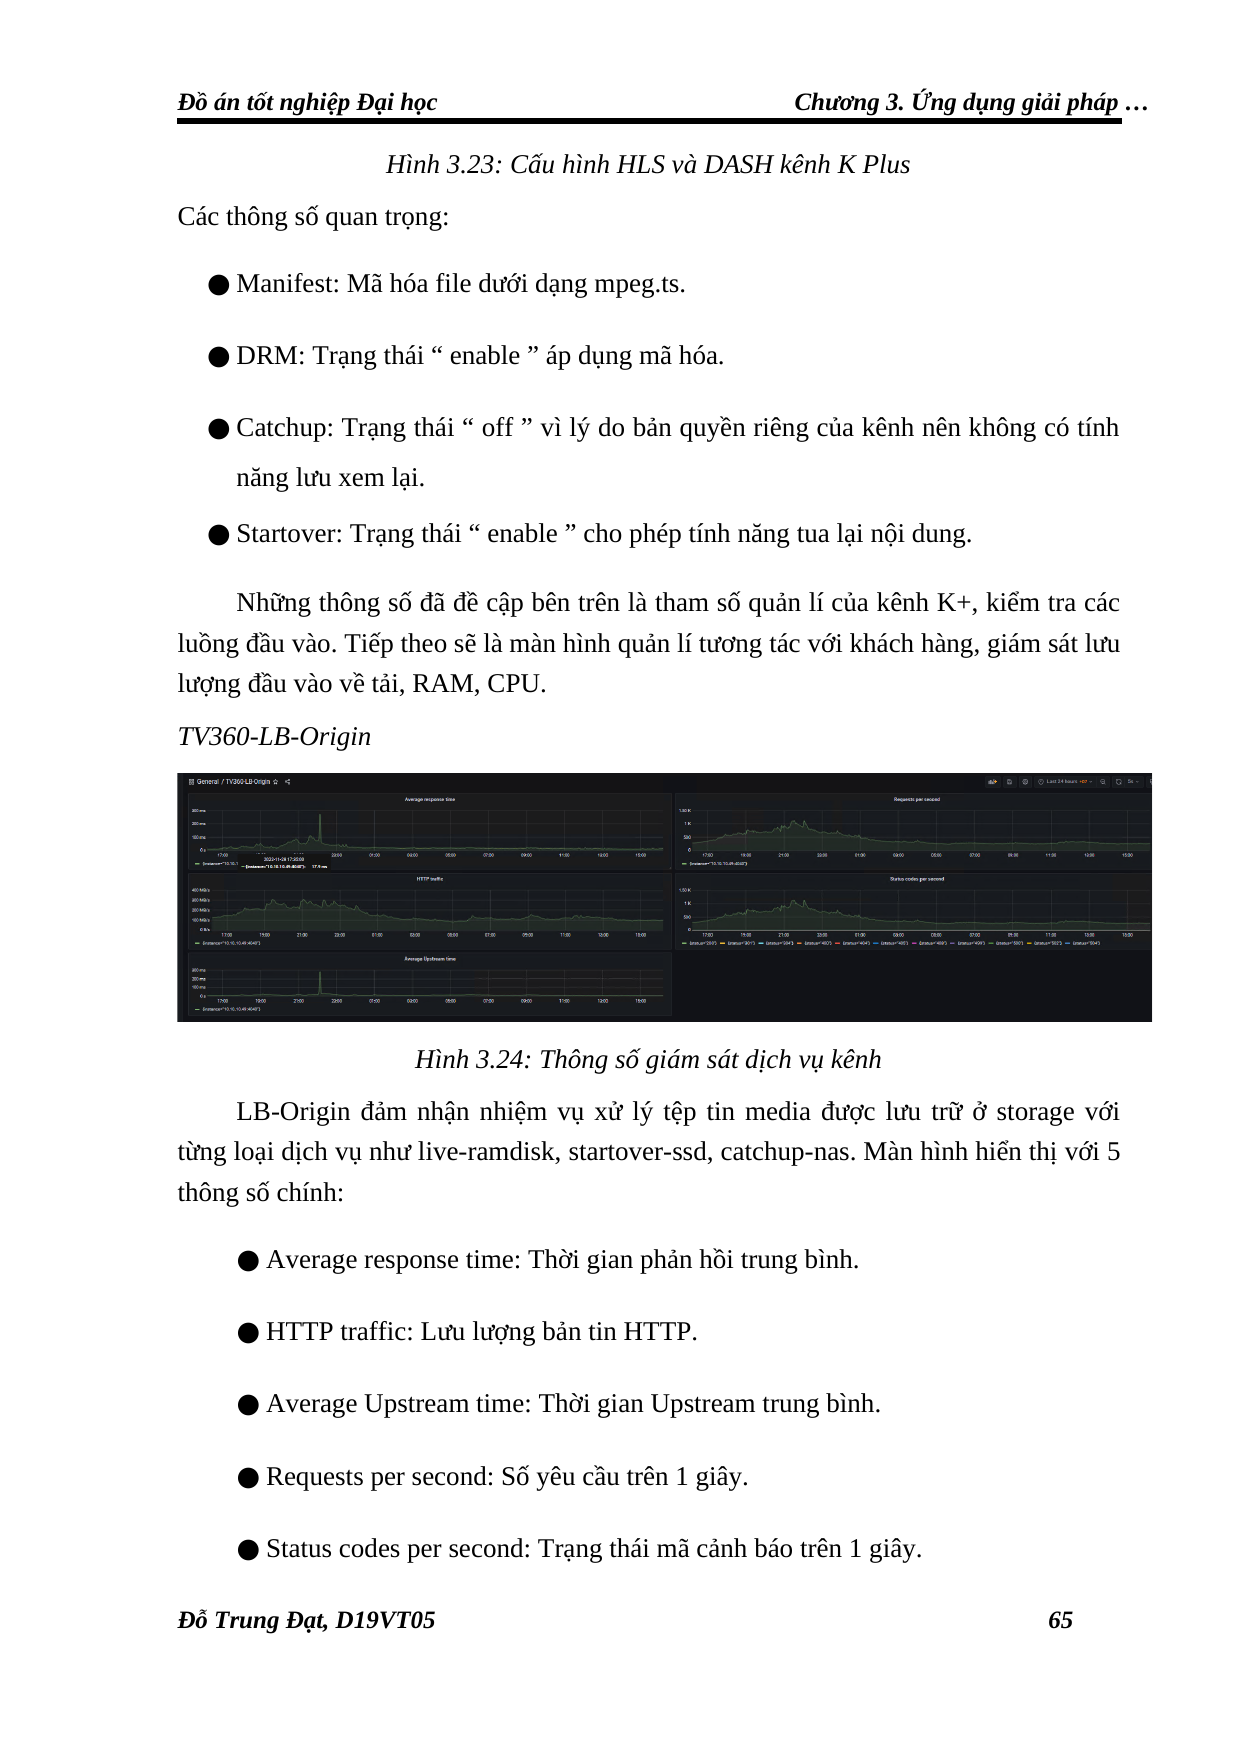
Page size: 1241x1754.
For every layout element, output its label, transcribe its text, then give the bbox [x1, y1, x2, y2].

text LB-Origin đảm nhận nhiệm vụ xử lý tệp tin media được lưu trữ ở storage với từng loại dịch vụ như live-ramdisk, startover-ssd, catchup-nas. Màn hình hiển thị với 5 thông số chính: [177, 1095, 1122, 1207]
list Catchup: Trạng thái “ off ” vì lý do bản quyền riêng của kênh nên không có tính năng lưu xem lại. [207, 397, 1122, 493]
text TV360-LB-Origin [177, 720, 1122, 751]
list DRM: Trạng thái “ enable ” áp dụng mã hóa. [207, 325, 1122, 380]
text Những thông số đã đề cập bên trên là tham số quản lí của kênh K+, kiểm tra các luồng đầu vào. Tiếp theo sẽ là màn hình quản lí tương tác với khách hàng, giám sát lưu lượng đầu vào về tải, RAM, CPU. [177, 587, 1122, 698]
text Hình 3.24: Thông số giám sát dịch vụ kênh [177, 1043, 1122, 1074]
text Các thông số quan trọng: [177, 200, 1122, 231]
picture [177, 773, 1153, 1022]
list HTTP traffic: Lưu lượng bản tin HTTP. [236, 1301, 1122, 1356]
list Average response time: Thời gian phản hồi trung bình. [236, 1229, 1122, 1284]
list Requests per second: Số yêu cầu trên 1 giây. [236, 1445, 1122, 1500]
text Hình 3.23: Cấu hình HLS và DASH kênh K Plus [177, 148, 1122, 179]
list Startover: Trạng thái “ enable ” cho phép tính năng tua lại nội dung. [207, 502, 1122, 557]
list Average Upstream time: Thời gian Upstream trung bình. [236, 1373, 1122, 1428]
list Manifest: Mã hóa file dưới dạng mpeg.ts. [207, 253, 1122, 308]
list Status codes per second: Trạng thái mã cảnh báo trên 1 giây. [236, 1517, 1122, 1572]
